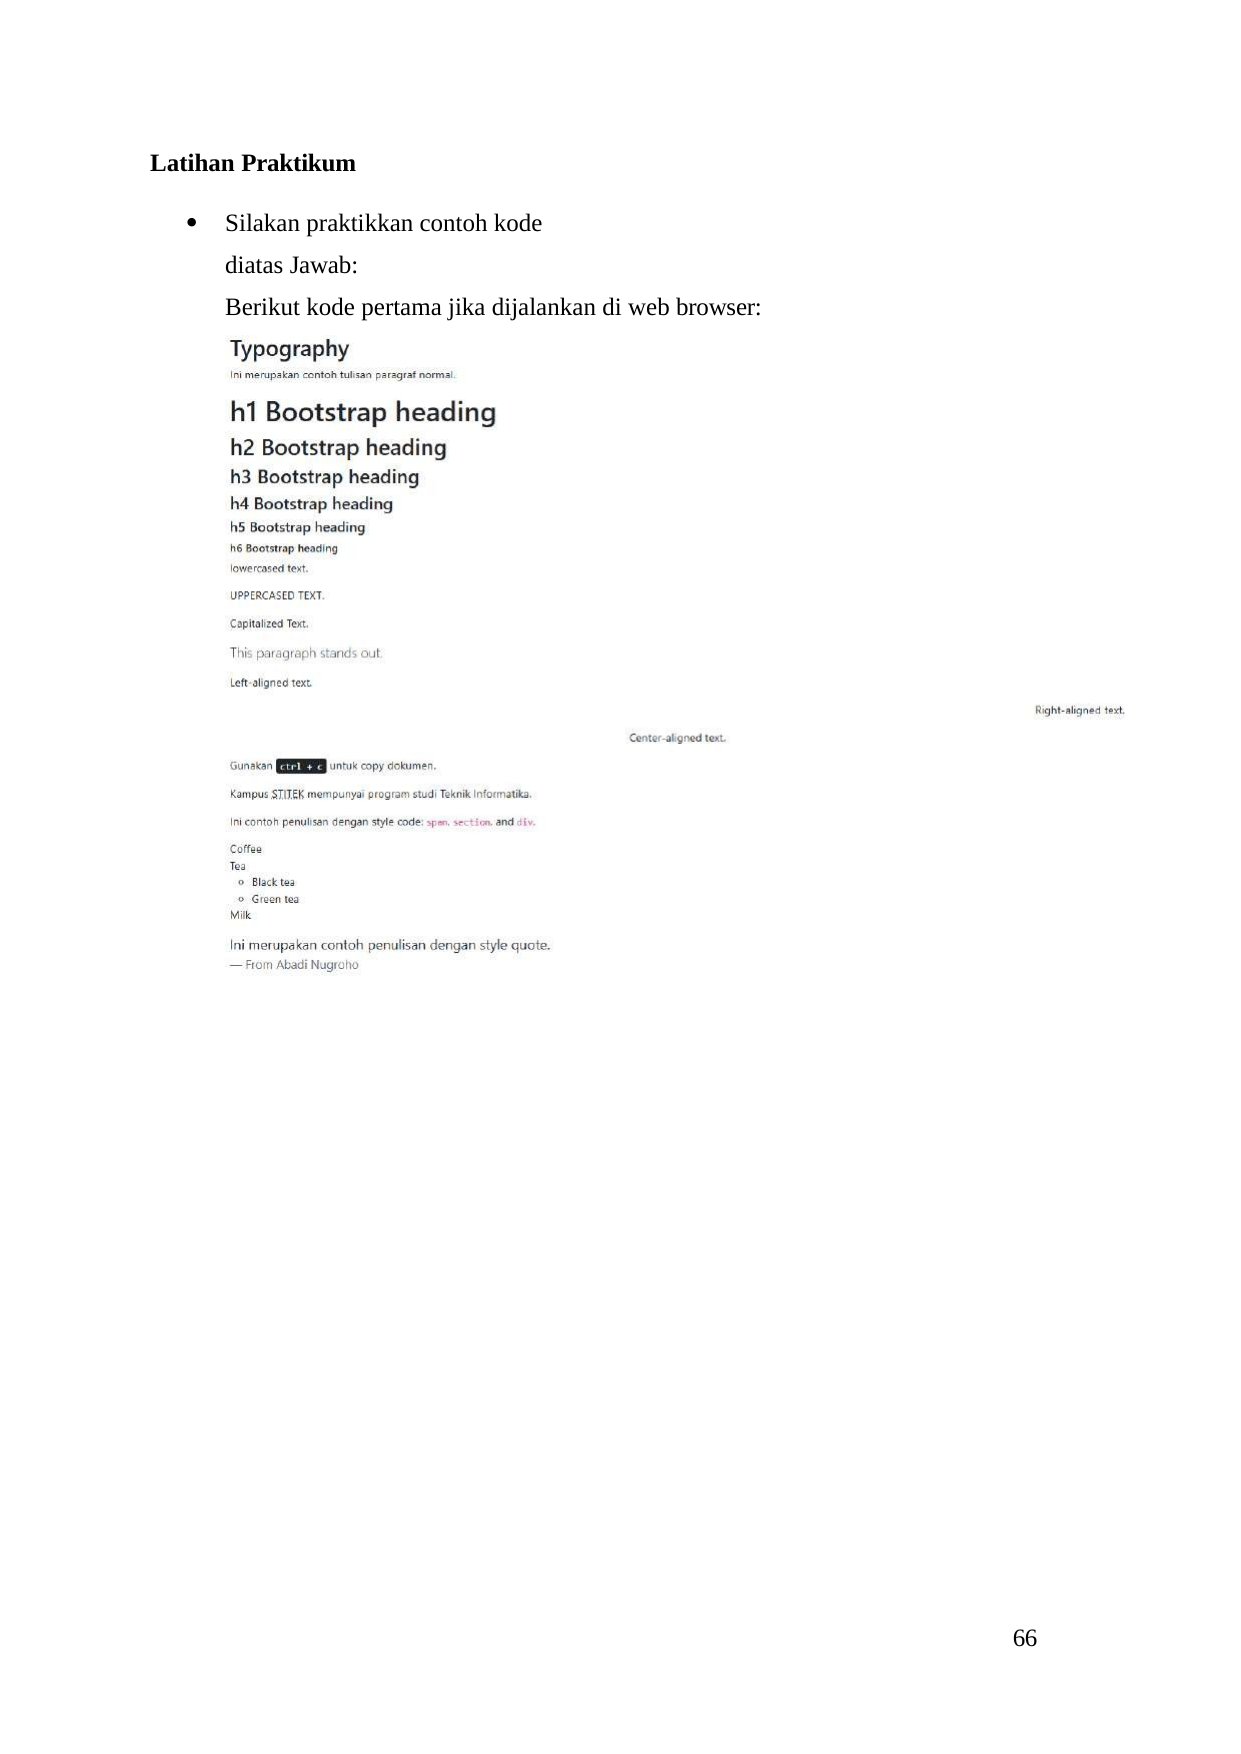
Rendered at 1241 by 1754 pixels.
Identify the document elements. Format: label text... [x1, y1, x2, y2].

picture [225, 335, 1125, 976]
subtitle Latihan Praktikum [150, 148, 1137, 177]
list Silakan praktikkan contoh kode diatas Jawab: [187, 208, 607, 279]
text Berikut kode pertama jika dijalankan di web browser: [225, 292, 1137, 321]
